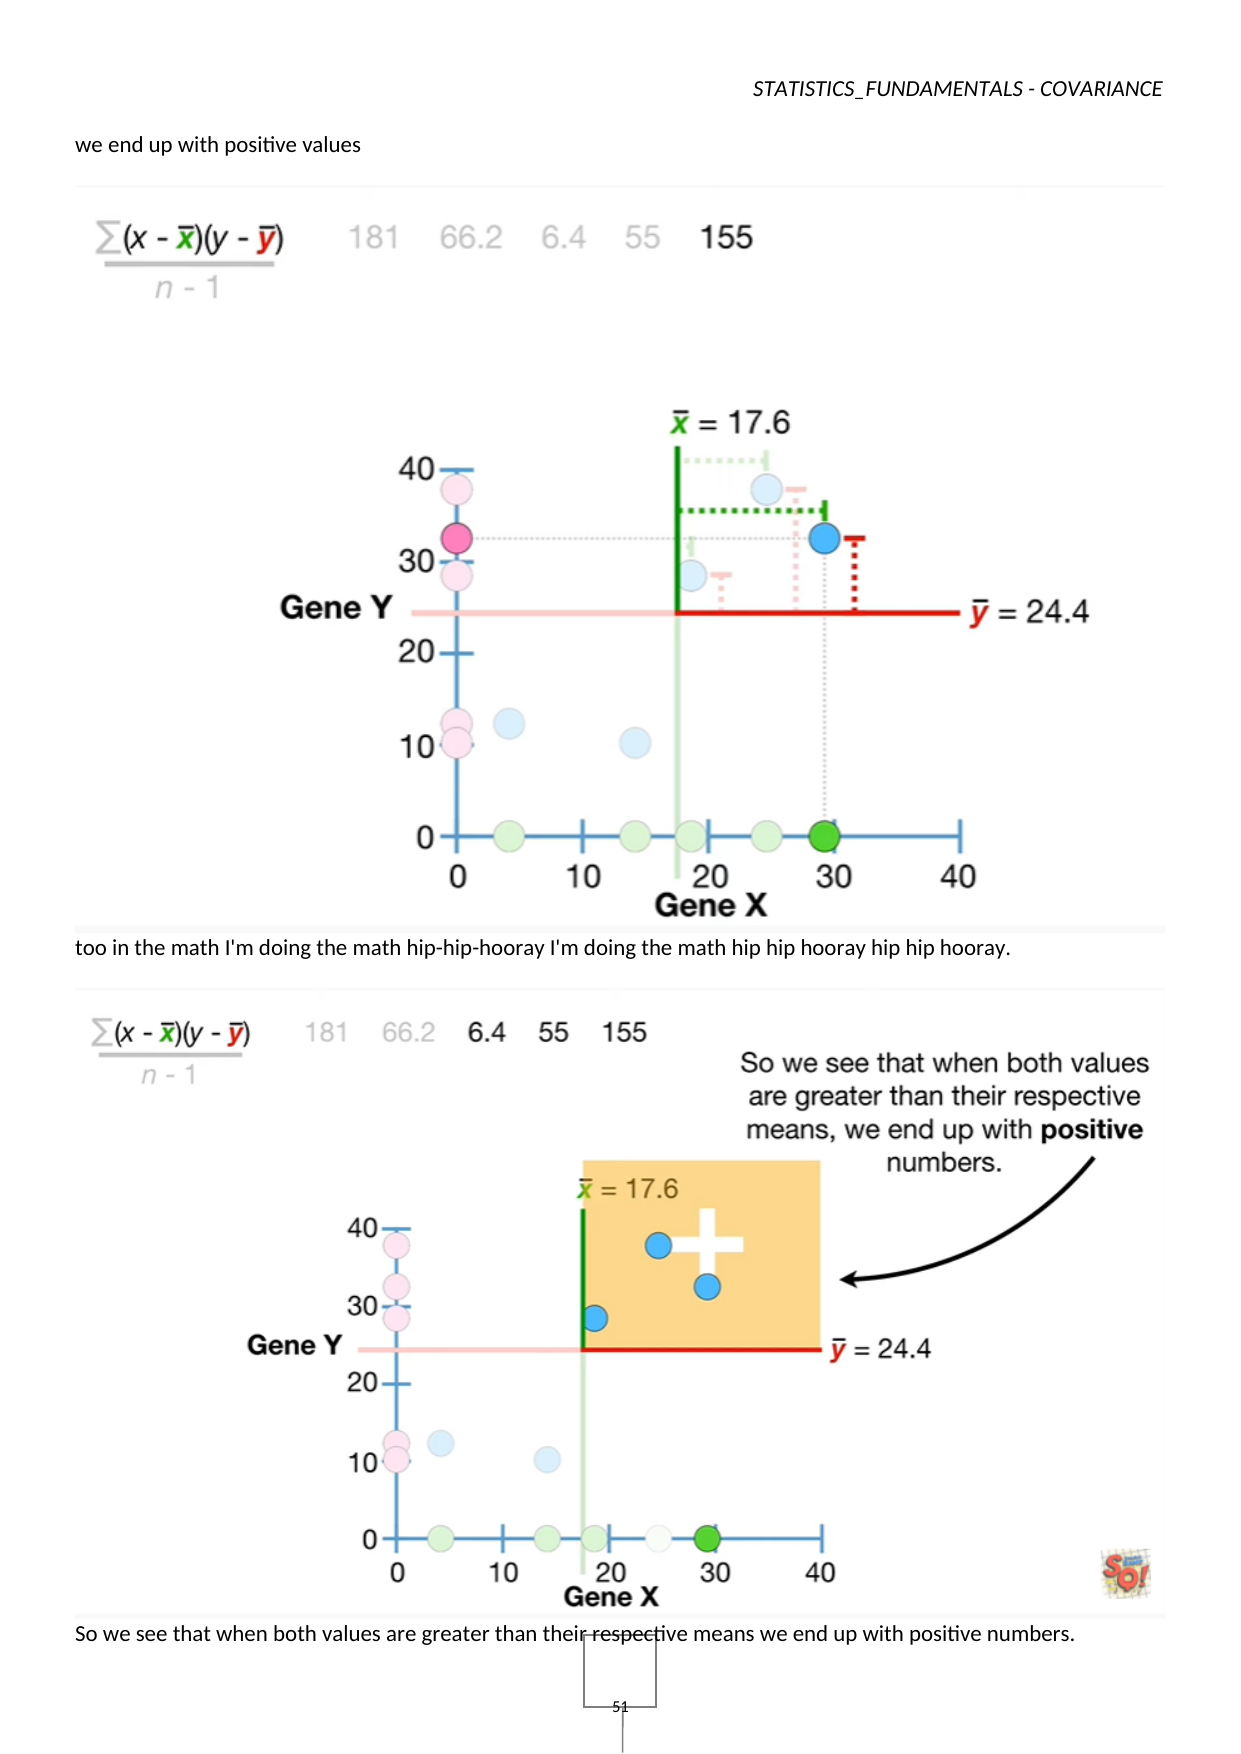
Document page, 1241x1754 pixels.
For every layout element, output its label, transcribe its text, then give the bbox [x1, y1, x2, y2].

picture [75, 185, 1166, 933]
text too in the math I'm doing the math hip-hip-hooray I'm doing the math hip hip hooray hip hip hooray. [75, 933, 1165, 961]
text we end up with positive values [75, 130, 1165, 158]
picture [75, 988, 1166, 1619]
text So we see that when both values are greater than their respective means we end up with positive numbers. [75, 1619, 1165, 1647]
